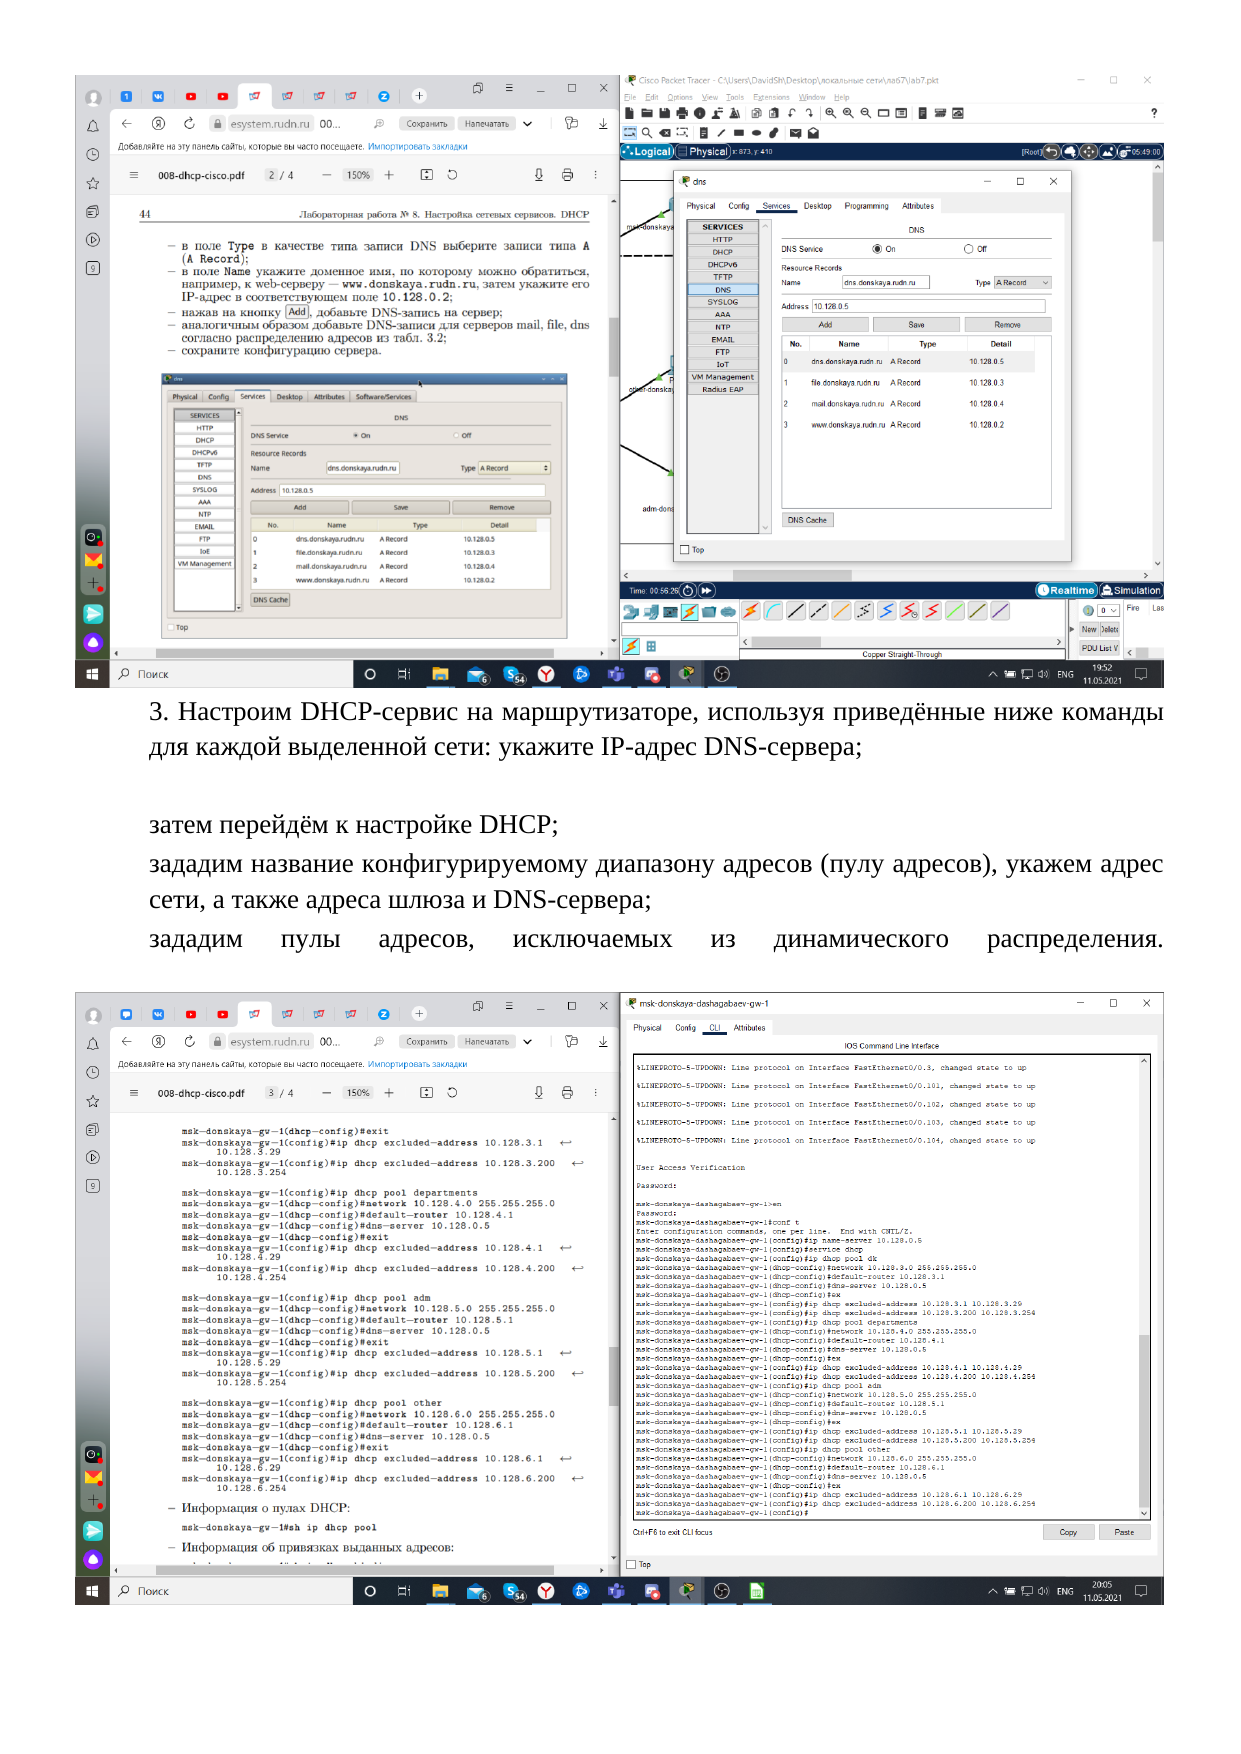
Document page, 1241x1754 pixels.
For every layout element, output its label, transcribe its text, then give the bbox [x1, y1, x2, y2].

picture [75, 75, 1164, 688]
text затем перейдём к настройке DHCP; [149, 808, 1165, 839]
text 3. Настроим DHCP-сервис на маршрутизаторе, используя приведённые ниже команды для каждой выделенной сети: укажите IP-адрес DNS-сервера; [149, 695, 1165, 762]
picture [75, 992, 1164, 1605]
text зададим название конфигурируемому диапазону адресов (пулу адресов), укажем адрес сети, а также адреса шлюза и DNS-сервера; [149, 847, 1165, 914]
text зададим пулы адресов, исключаемых из динамического распределения. [149, 922, 1165, 985]
